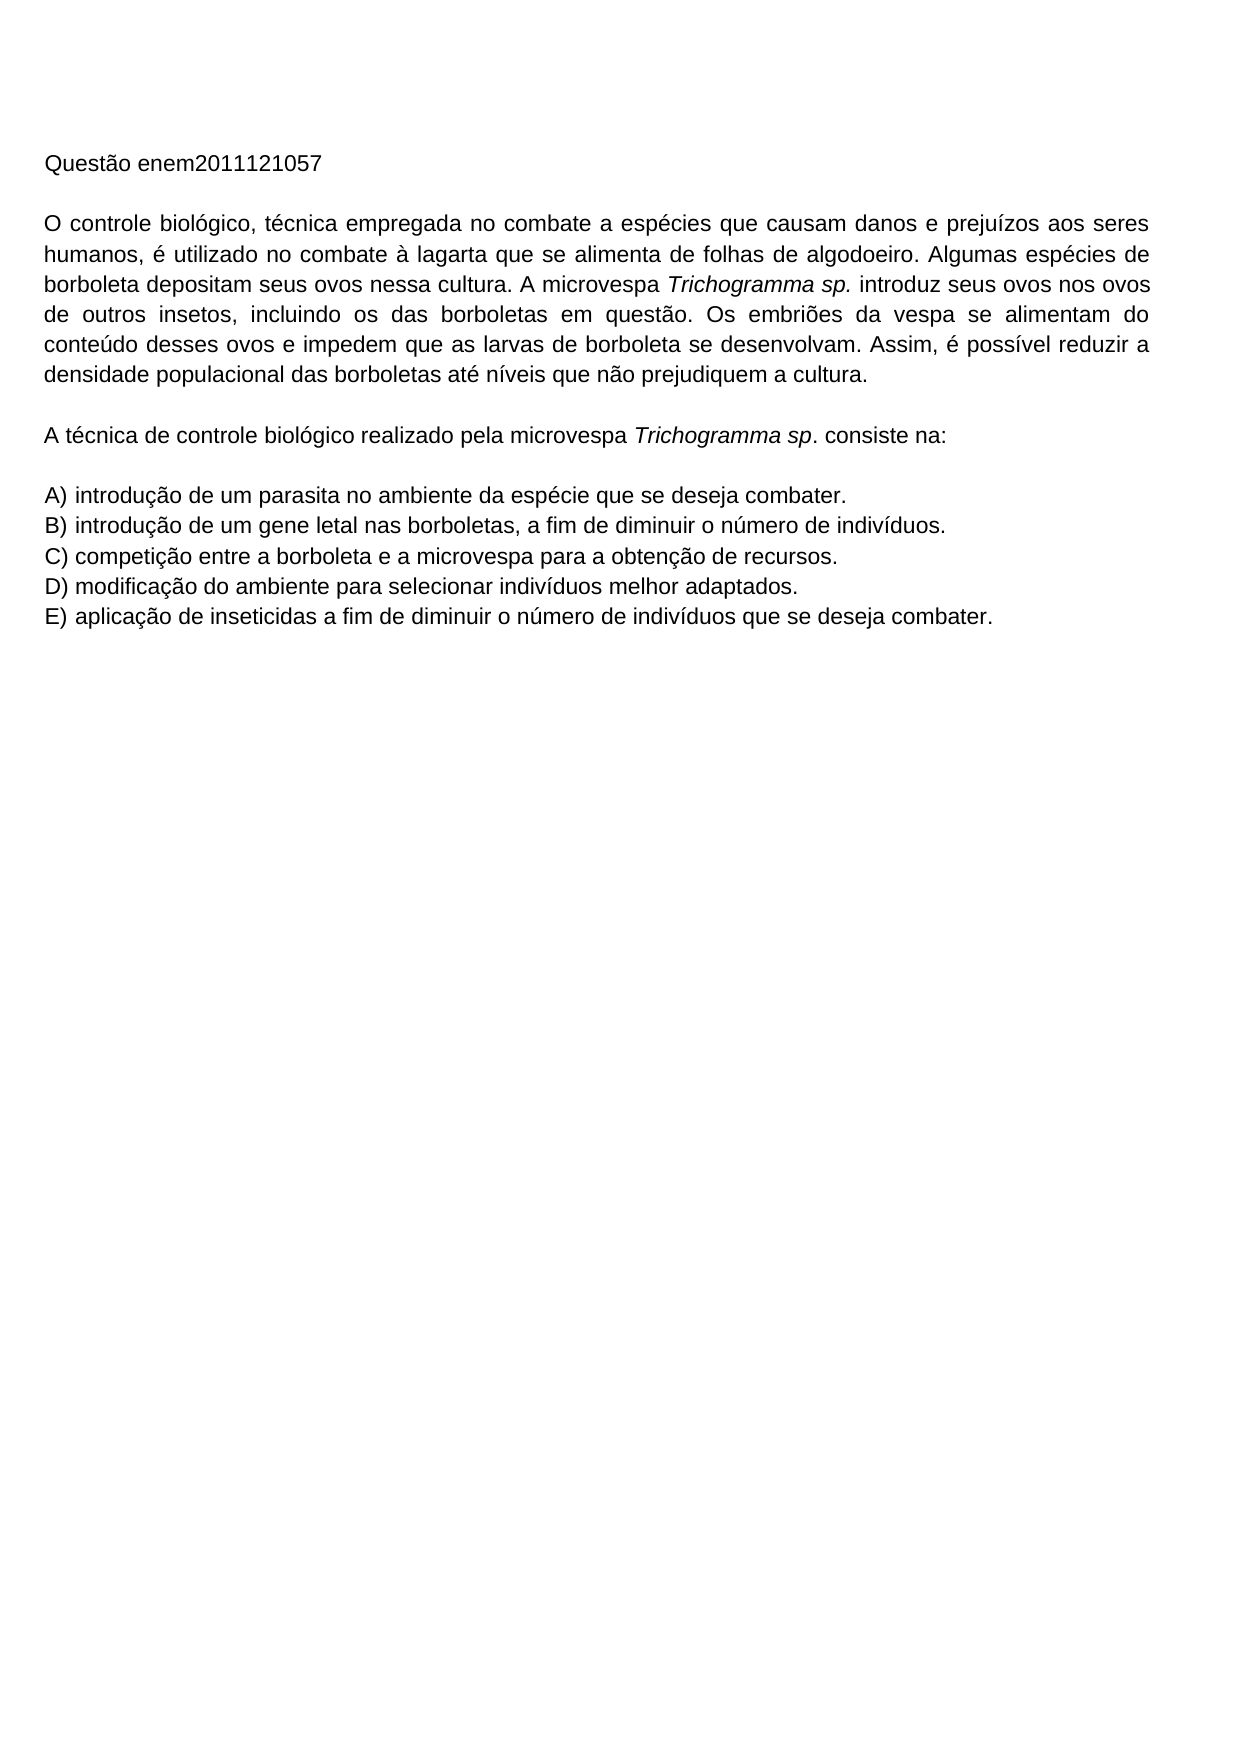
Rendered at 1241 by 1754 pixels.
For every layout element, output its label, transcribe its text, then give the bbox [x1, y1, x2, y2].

list introdução de um parasita no ambiente da espécie que se deseja combater. [44, 482, 1151, 509]
text A técnica de controle biológico realizado pela microvespa Trichogramma sp. consiste na: [44, 422, 1151, 448]
list introdução de um gene letal nas borboletas, a fim de diminuir o número de indivíduos. [44, 512, 1151, 539]
text Questão enem2011121057 [44, 150, 1151, 176]
list aplicação de inseticidas a fim de diminuir o número de indivíduos que se deseja combater. [44, 603, 1151, 629]
text O controle biológico, técnica empregada no combate a espécies que causam danos e prejuízos aos seres humanos, é utilizado no combate à lagarta que se alimenta de folhas de algodoeiro. Algumas espécies de borboleta depositam seus ovos nessa cultura. A microvespa Trichogramma sp. introduz seus ovos nos ovos de outros insetos, incluindo os das borboletas em questão. Os embriões da vespa se alimentam do conteúdo desses ovos e impedem que as larvas de borboleta se desenvolvam. Assim, é possível reduzir a densidade populacional das borboletas até níveis que não prejudiquem a cultura. [44, 210, 1151, 388]
list competição entre a borboleta e a microvespa para a obtenção de recursos. [44, 543, 1151, 569]
list modificação do ambiente para selecionar indivíduos melhor adaptados. [44, 573, 1151, 599]
